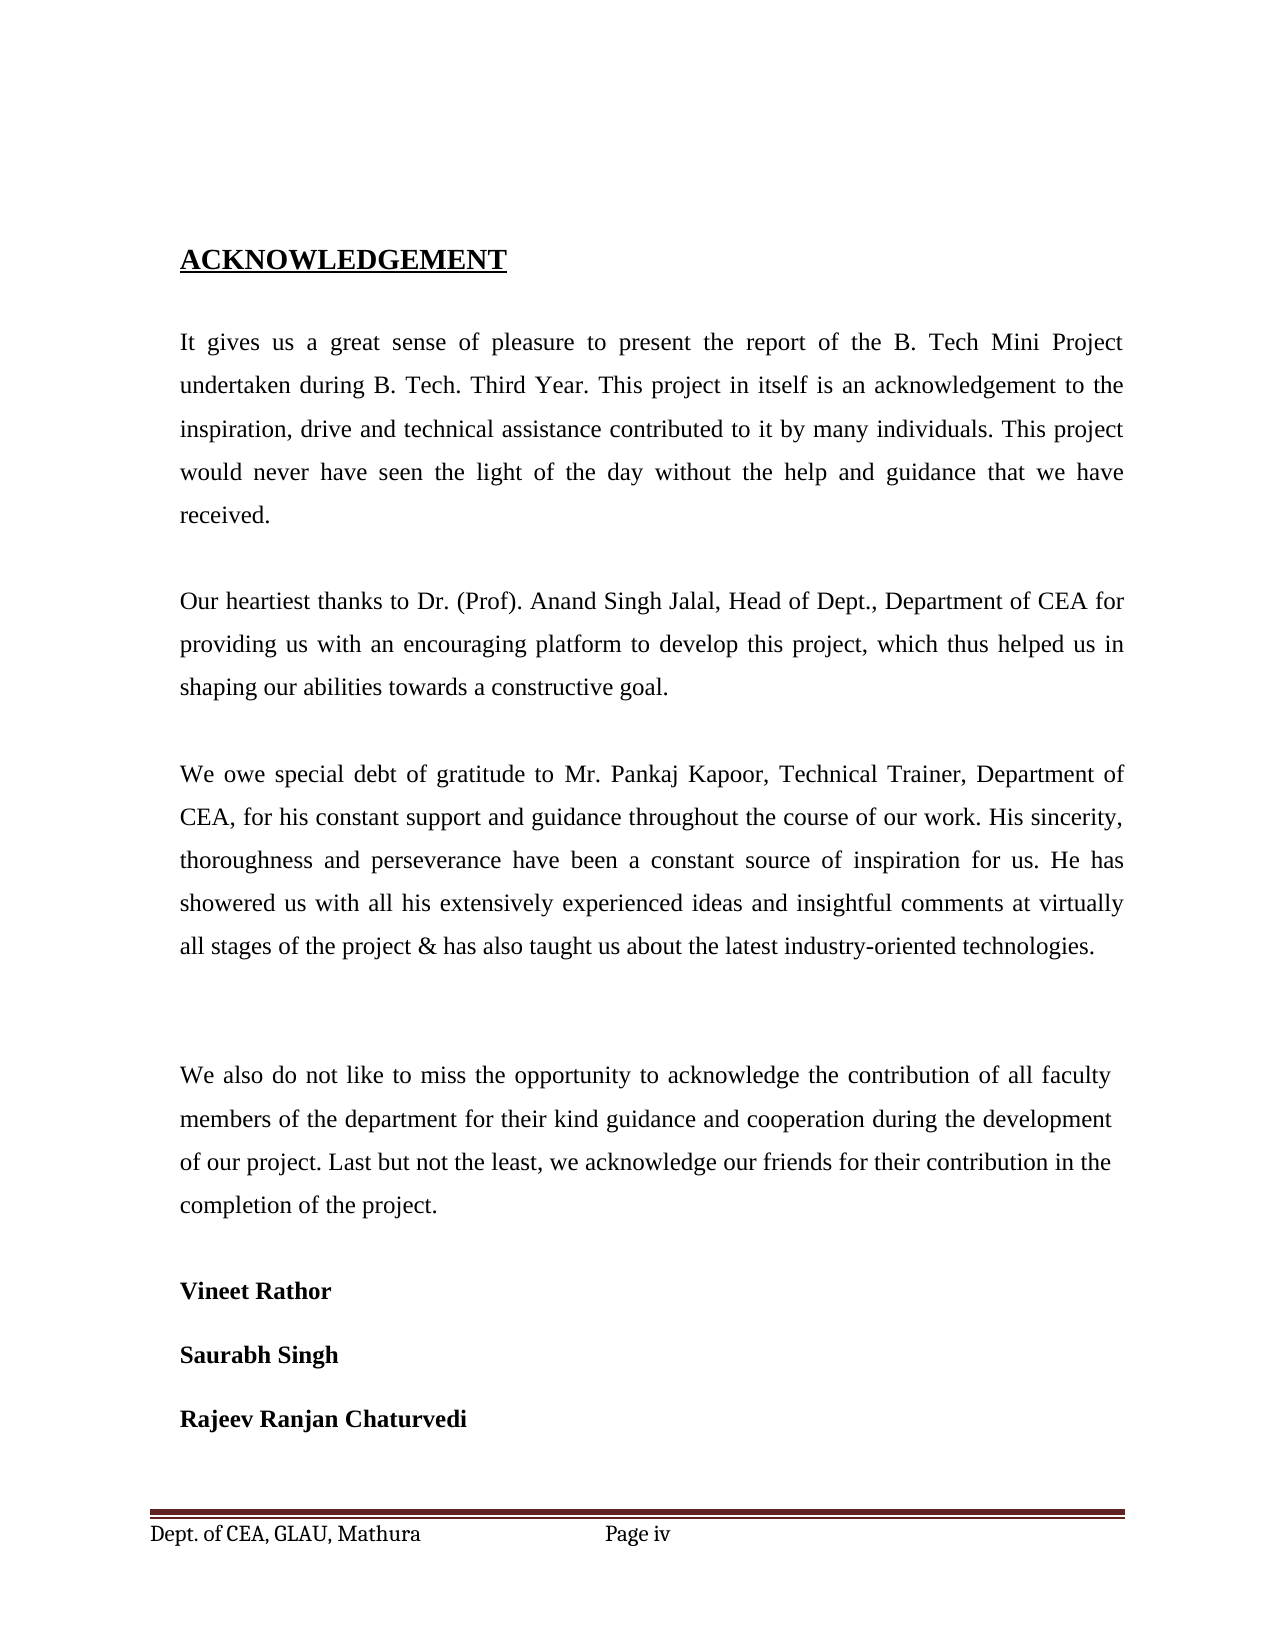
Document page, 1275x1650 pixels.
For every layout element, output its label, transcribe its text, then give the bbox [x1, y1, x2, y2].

text Rajeev Ranjan Chaturvedi [179, 1404, 1125, 1433]
text We owe special debt of gratitude to Mr. Pankaj Kapoor, Technical Trainer, Department of CEA, for his constant support and guidance throughout the course of our work. His sincerity, thoroughness and perseverance have been a constant source of inspiration for us. He has showered us with all his extensively experienced ideas and insightful comments at virtually all stages of the project & has also taught us about the latest industry-oriented technologies. [179, 759, 1125, 960]
text It gives us a great sense of pleasure to present the report of the B. Tech Mini Project undertaken during B. Tech. Third Year. This project in itself is an acknowledgement to the inspiration, drive and technical assistance contributed to it by many individuals. This project would never have seen the light of the day without the help and guidance that we have received. [179, 327, 1125, 529]
text We also do not like to miss the opportunity to acknowledge the contribution of all faculty members of the department for their kind guidance and cooperation during the development of our project. Last but not the least, we acknowledge our friends for their contribution in the completion of the project. [179, 1061, 1112, 1219]
text Saurabh Singh [179, 1340, 1125, 1369]
subtitle ACKNOWLEDGEMENT [179, 242, 1125, 275]
text Our heartiest thanks to Dr. (Prof). Anand Singh Jalal, Head of Dept., Department of CEA for providing us with an encouraging platform to develop this project, which thus helped us in shaping our abilities towards a constructive goal. [179, 586, 1125, 701]
text Vineet Rathor [179, 1276, 1125, 1305]
